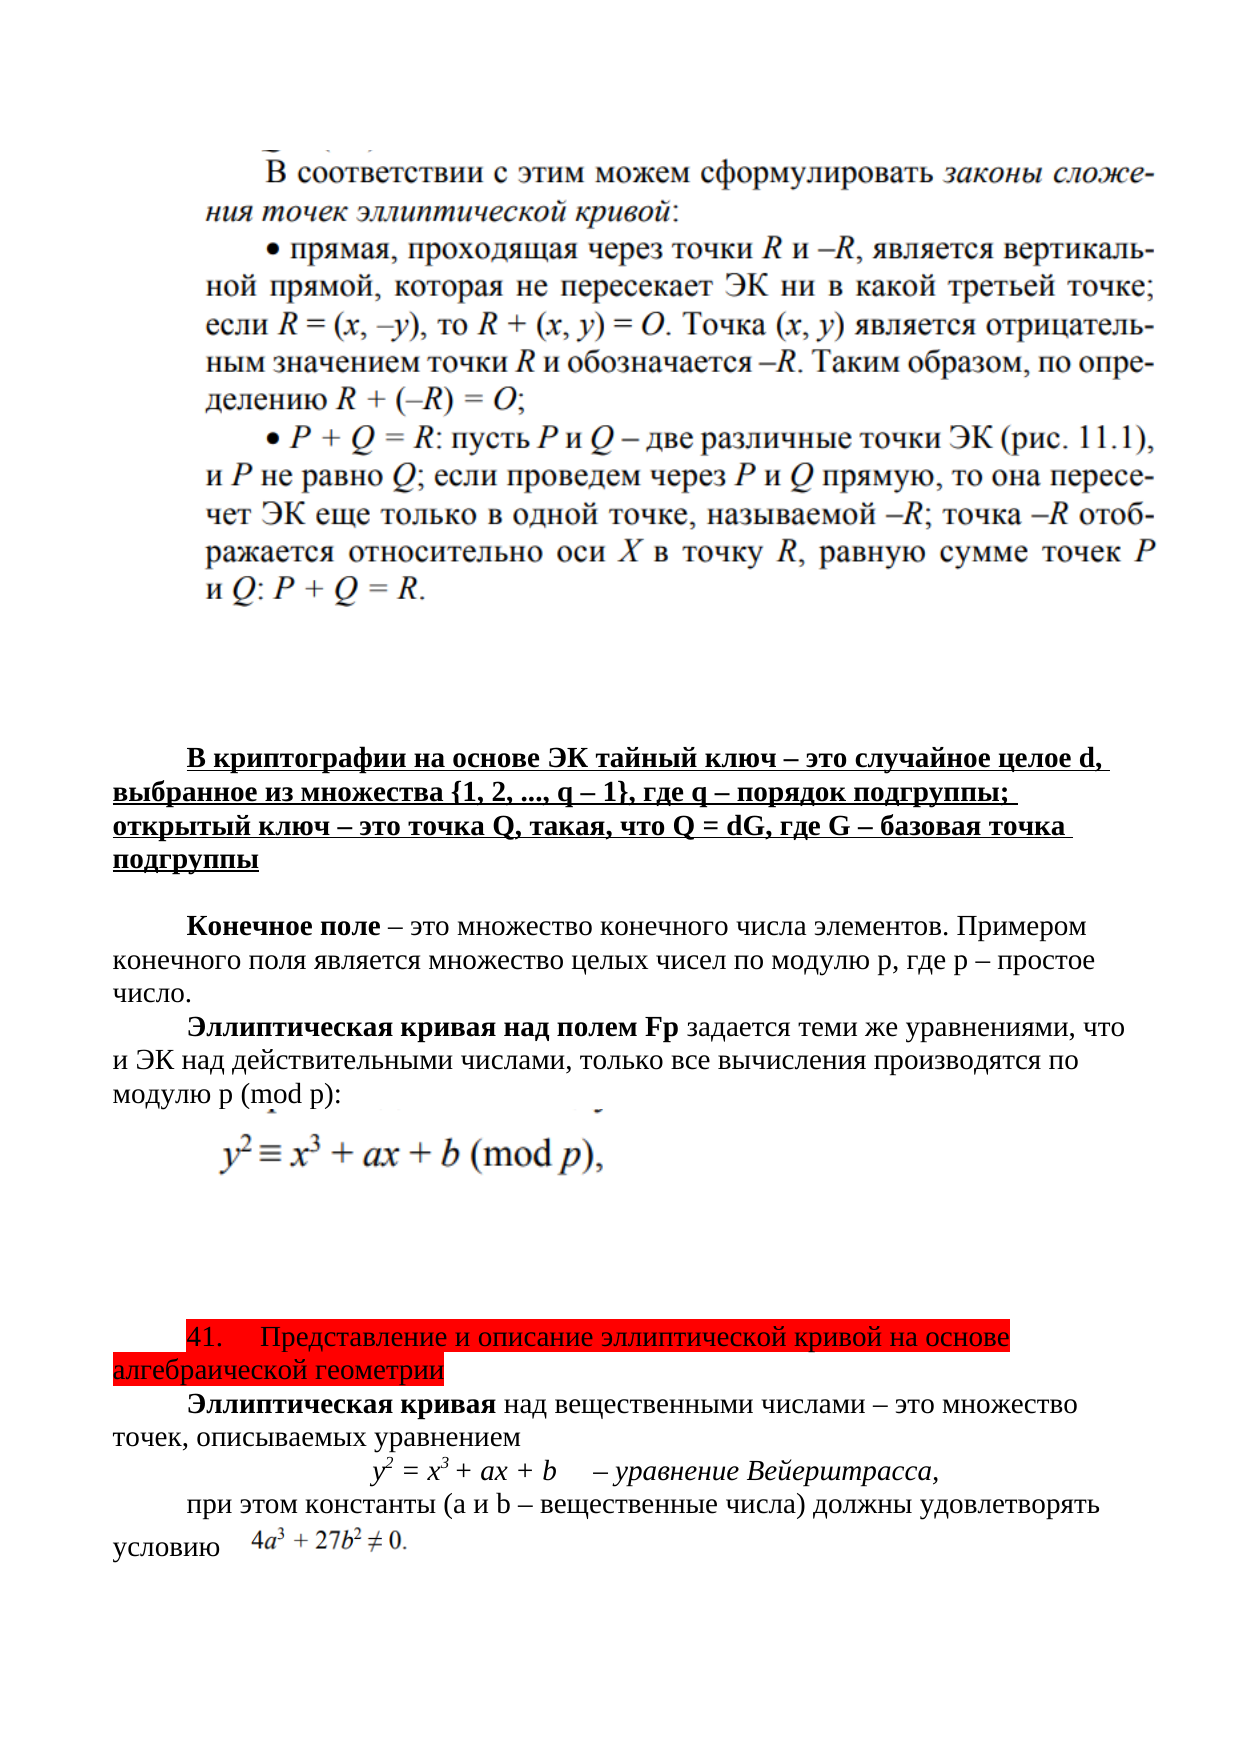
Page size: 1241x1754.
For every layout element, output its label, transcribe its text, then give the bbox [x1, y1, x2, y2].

picture [220, 1520, 419, 1557]
text В криптографии на основе ЭК тайный ключ – это случайное целое d, выбранное из множества {1, 2, ..., q – 1}, где q – порядок подгруппы; открытый ключ – это точка Q, такая, что Q = dG, где G – базовая точка подгруппы [112, 741, 1128, 875]
list Представление и описание эллиптической кривой на основе алгебраической геометрии [444, 1319, 1128, 1386]
picture [186, 150, 1202, 607]
text Эллиптическая кривая над полем Fp задается теми же уравнениями, что и ЭК над действительными числами, только все вычисления производятся по модулю р (mod p): [112, 1009, 1128, 1109]
picture [186, 1109, 638, 1185]
list Представление и описание эллиптической кривой на основе алгебраической геометрии [112, 1319, 186, 1386]
text при этом константы (а и b – вещественные числа) должны удовлетворять условию [112, 1486, 1128, 1563]
text у2 = х3 + aх + b – уравнение Вейерштрасса, [112, 1453, 1128, 1486]
text Эллиптическая кривая над вещественными числами – это множество точек, описываемых уравнением [112, 1386, 1128, 1453]
text Конечное поле – это множество конечного числа элементов. Примером конечного поля является множество целых чисел по модулю p, где p – простое число. [112, 908, 1128, 1009]
